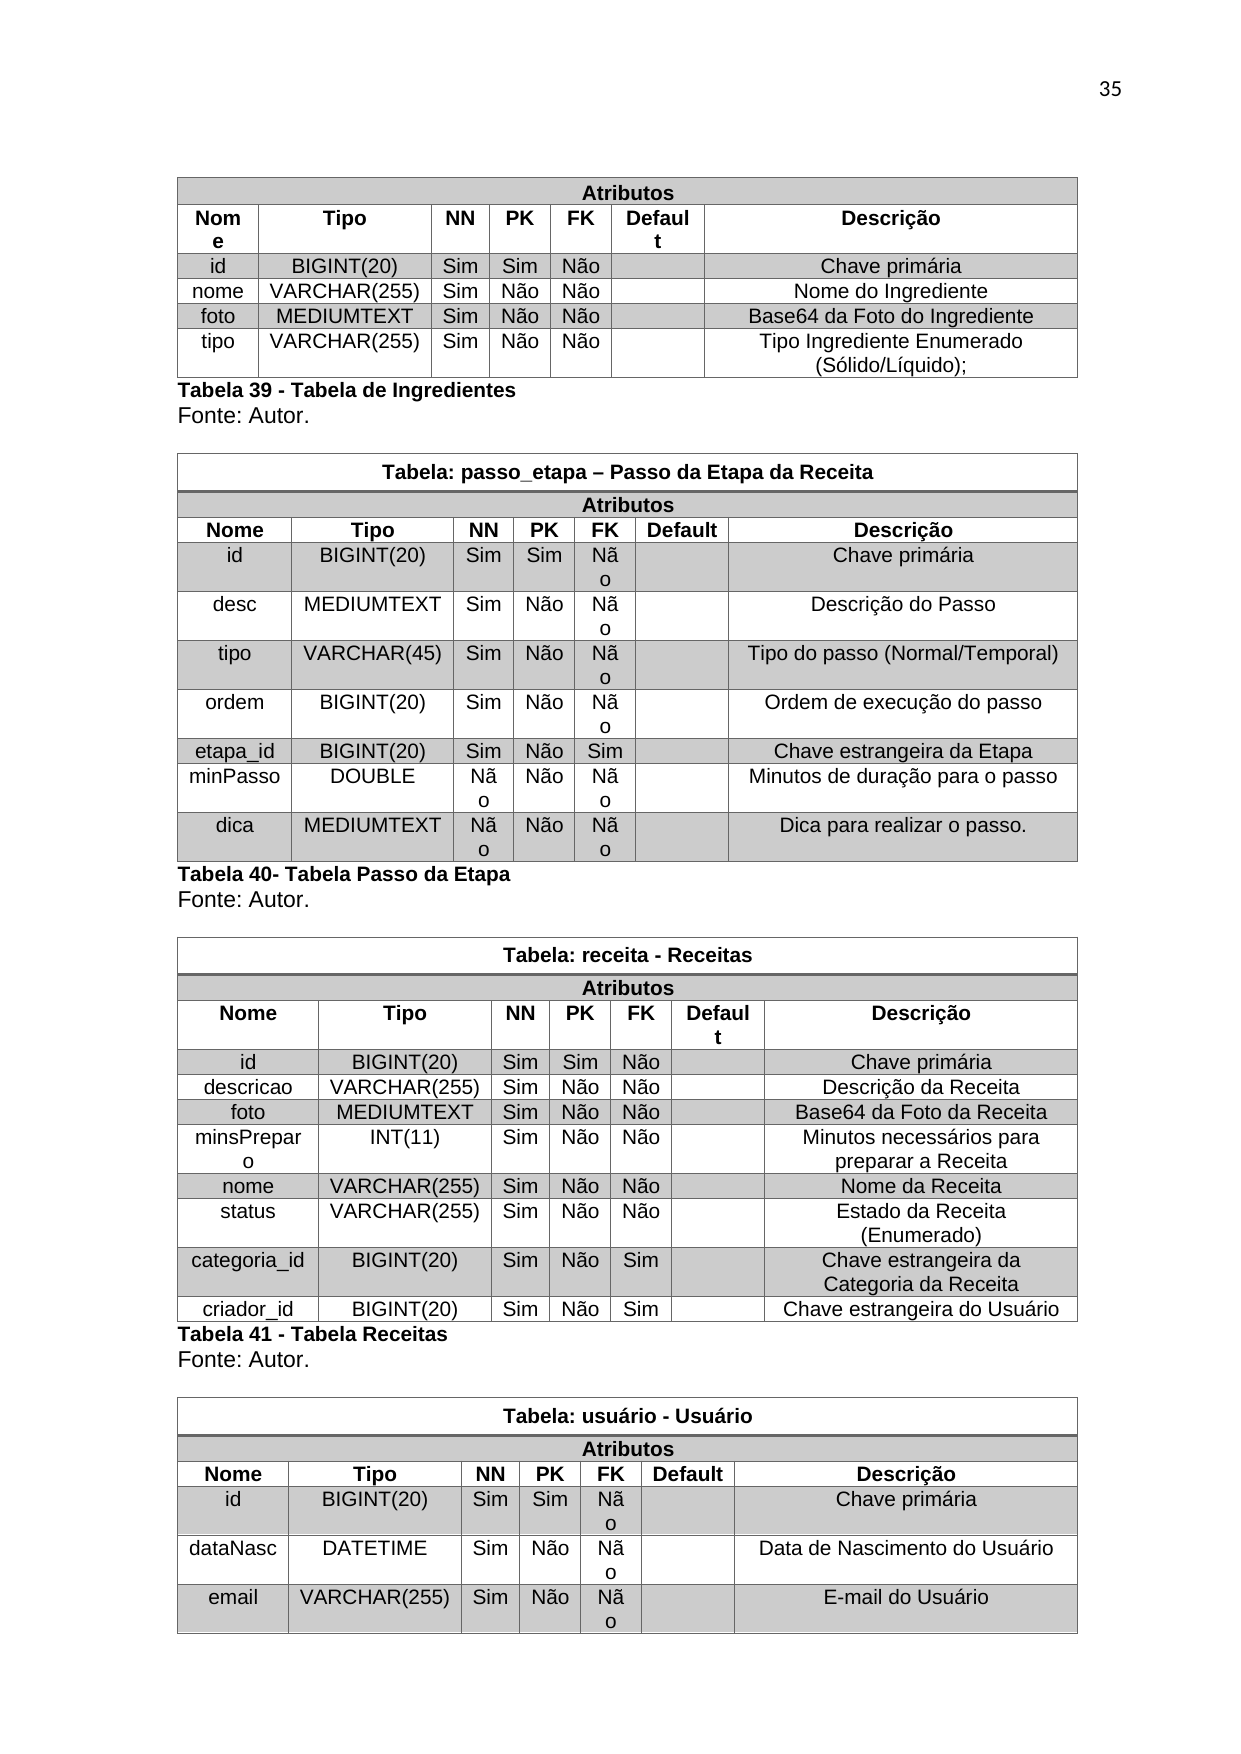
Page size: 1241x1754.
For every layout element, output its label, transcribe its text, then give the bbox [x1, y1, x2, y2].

table_cell Não [520, 1536, 580, 1583]
table_cell Sim [490, 254, 550, 278]
table_cell Não [550, 1248, 610, 1296]
table_cell PK [520, 1462, 580, 1486]
table_cell Não [490, 304, 550, 328]
table_cell NN [462, 1462, 519, 1486]
table_cell FK [575, 518, 635, 542]
table_cell Default [672, 1001, 764, 1049]
table_cell BIGINT(20) [292, 739, 453, 763]
table_cell Não [611, 1125, 671, 1173]
table_cell FK [551, 205, 611, 253]
table_cell Não [550, 1125, 610, 1173]
table_cell Default [612, 205, 704, 253]
table_cell E-mail do Usuário [735, 1585, 1077, 1632]
table_cell id [178, 1050, 318, 1074]
table_cell Sim [520, 1487, 580, 1534]
table_cell MEDIUMTEXT [292, 592, 453, 640]
table_cell [636, 543, 728, 591]
table_cell Tipo [292, 518, 453, 542]
table_cell NN [432, 205, 489, 253]
table_cell BIGINT(20) [292, 543, 453, 591]
table_cell Não [611, 1199, 671, 1247]
table_cell Nome [178, 205, 258, 253]
table_cell Não [611, 1050, 671, 1074]
table_cell Não [550, 1100, 610, 1124]
table_cell Chave primária [765, 1050, 1077, 1074]
table_cell [612, 304, 704, 328]
table_cell Nome [178, 1001, 318, 1049]
table_cell dataNasc [178, 1536, 288, 1583]
table_cell status [178, 1199, 318, 1247]
table_cell Sim [492, 1125, 549, 1173]
table_cell foto [178, 304, 258, 328]
table_cell Não [454, 764, 513, 812]
table_cell BIGINT(20) [319, 1297, 491, 1321]
table_cell Sim [492, 1100, 549, 1124]
table_cell id [178, 543, 291, 591]
table_cell [636, 690, 728, 738]
table_cell Base64 da Foto do Ingrediente [705, 304, 1077, 328]
table_cell Sim [492, 1297, 549, 1321]
table_cell DOUBLE [292, 764, 453, 812]
table_cell Atributos [178, 976, 1077, 1000]
table_cell Não [490, 279, 550, 303]
table_cell PK [490, 205, 550, 253]
table_cell Não [514, 764, 574, 812]
table_cell [672, 1100, 764, 1124]
table_cell criador_id [178, 1297, 318, 1321]
table_cell ordem [178, 690, 291, 738]
table_cell Chave primária [735, 1487, 1077, 1534]
table_cell [672, 1248, 764, 1296]
table_cell NN [454, 518, 513, 542]
table_cell Descrição [729, 518, 1077, 542]
table_cell Sim [432, 254, 489, 278]
table_cell minsPreparo [178, 1125, 318, 1173]
table_cell Não [514, 813, 574, 861]
table_cell [642, 1585, 734, 1632]
table_cell Não [514, 739, 574, 763]
table_cell Não [551, 279, 611, 303]
table_cell [636, 592, 728, 640]
table_cell tipo [178, 329, 258, 377]
table_cell BIGINT(20) [319, 1248, 491, 1296]
table_cell Não [551, 254, 611, 278]
table_cell Sim [611, 1297, 671, 1321]
table_cell VARCHAR(255) [259, 329, 431, 377]
table_cell VARCHAR(255) [289, 1585, 461, 1632]
table_cell Descrição [735, 1462, 1077, 1486]
table_header Tabela: receita - Receitas [178, 938, 1077, 973]
table_cell Não [454, 813, 513, 861]
table_cell [642, 1536, 734, 1583]
table_cell Sim [454, 543, 513, 591]
table_cell Nome [178, 1462, 288, 1486]
table_cell etapa_id [178, 739, 291, 763]
table_cell [636, 764, 728, 812]
table_cell Sim [462, 1536, 519, 1583]
table_header Tabela: passo_etapa – Passo da Etapa da Receita [178, 454, 1077, 490]
table_cell minPasso [178, 764, 291, 812]
table_cell FK [611, 1001, 671, 1049]
table_cell FK [581, 1462, 641, 1486]
table_cell [672, 1125, 764, 1173]
table_cell Sim [514, 543, 574, 591]
table_cell DATETIME [289, 1536, 461, 1583]
table_cell Tipo [259, 205, 431, 253]
table_cell Não [575, 641, 635, 689]
table_cell Não [514, 592, 574, 640]
table_cell dica [178, 813, 291, 861]
table_cell Sim [492, 1248, 549, 1296]
table_cell Atributos [178, 493, 1077, 517]
text Fonte: Autor. [177, 886, 1122, 912]
table_cell Sim [454, 641, 513, 689]
text Fonte: Autor. [177, 1346, 1122, 1372]
table_cell Não [581, 1487, 641, 1534]
table_cell id [178, 1487, 288, 1534]
table_cell [636, 641, 728, 689]
table_cell Não [551, 329, 611, 377]
table_cell Sim [550, 1050, 610, 1074]
table_cell Minutos necessários para preparar a Receita [765, 1125, 1077, 1173]
table_cell INT(11) [319, 1125, 491, 1173]
table_cell Tipo do passo (Normal/Temporal) [729, 641, 1077, 689]
table_cell Não [520, 1585, 580, 1632]
table_cell Não [514, 690, 574, 738]
table_cell MEDIUMTEXT [292, 813, 453, 861]
table_cell Chave estrangeira do Usuário [765, 1297, 1077, 1321]
table_cell Estado da Receita (Enumerado) [765, 1199, 1077, 1247]
table_cell Tipo [289, 1462, 461, 1486]
table_cell Sim [432, 279, 489, 303]
table_cell Não [575, 543, 635, 591]
table_cell Não [550, 1075, 610, 1099]
table_cell PK [550, 1001, 610, 1049]
table_cell [636, 813, 728, 861]
table_cell VARCHAR(255) [319, 1075, 491, 1099]
table_cell Nome da Receita [765, 1174, 1077, 1198]
table_cell [636, 739, 728, 763]
table_cell Sim [492, 1199, 549, 1247]
table_cell Não [611, 1100, 671, 1124]
table_cell Não [550, 1174, 610, 1198]
table_cell descricao [178, 1075, 318, 1099]
table_cell BIGINT(20) [259, 254, 431, 278]
table_cell VARCHAR(45) [292, 641, 453, 689]
table_cell Sim [575, 739, 635, 763]
table_cell [672, 1050, 764, 1074]
table_cell Sim [432, 329, 489, 377]
table_cell nome [178, 279, 258, 303]
table_cell Sim [462, 1585, 519, 1632]
table_cell Sim [492, 1050, 549, 1074]
table_cell Descrição [765, 1001, 1077, 1049]
table_cell Nome [178, 518, 291, 542]
table_cell Sim [492, 1075, 549, 1099]
table_cell Sim [454, 739, 513, 763]
table_cell Nome do Ingrediente [705, 279, 1077, 303]
table_cell Não [550, 1297, 610, 1321]
text Fonte: Autor. [177, 402, 1122, 428]
table_cell Descrição da Receita [765, 1075, 1077, 1099]
table_cell Chave estrangeira da Etapa [729, 739, 1077, 763]
table_cell [612, 279, 704, 303]
table_cell VARCHAR(255) [319, 1174, 491, 1198]
table_cell BIGINT(20) [289, 1487, 461, 1534]
table_cell Não [581, 1536, 641, 1583]
table_cell Ordem de execução do passo [729, 690, 1077, 738]
table_cell MEDIUMTEXT [259, 304, 431, 328]
table_cell Sim [492, 1174, 549, 1198]
table_cell id [178, 254, 258, 278]
table_cell Não [581, 1585, 641, 1632]
table_cell categoria_id [178, 1248, 318, 1296]
table_cell [612, 254, 704, 278]
table_cell Não [514, 641, 574, 689]
table_cell [672, 1199, 764, 1247]
table_cell Data de Nascimento do Usuário [735, 1536, 1077, 1583]
table_cell Chave estrangeira da Categoria da Receita [765, 1248, 1077, 1296]
table_cell Sim [454, 592, 513, 640]
table_cell VARCHAR(255) [319, 1199, 491, 1247]
table_cell BIGINT(20) [319, 1050, 491, 1074]
table_cell Tipo [319, 1001, 491, 1049]
table_cell Default [642, 1462, 734, 1486]
table_cell PK [514, 518, 574, 542]
table_cell Default [636, 518, 728, 542]
table_cell Atributos [178, 178, 1077, 204]
table_cell Não [575, 592, 635, 640]
table_cell Descrição do Passo [729, 592, 1077, 640]
table_cell Descrição [705, 205, 1077, 253]
table_cell [672, 1174, 764, 1198]
table_header Tabela: usuário - Usuário [178, 1398, 1077, 1433]
table_cell MEDIUMTEXT [319, 1100, 491, 1124]
table_cell Tipo Ingrediente Enumerado (Sólido/Líquido); [705, 329, 1077, 377]
table_cell Sim [462, 1487, 519, 1534]
table_cell Não [611, 1174, 671, 1198]
table_cell Sim [432, 304, 489, 328]
table_cell VARCHAR(255) [259, 279, 431, 303]
table_cell nome [178, 1174, 318, 1198]
table_cell Base64 da Foto da Receita [765, 1100, 1077, 1124]
table_cell NN [492, 1001, 549, 1049]
table_cell [672, 1297, 764, 1321]
table_cell Não [611, 1075, 671, 1099]
table_cell Minutos de duração para o passo [729, 764, 1077, 812]
table_cell [672, 1075, 764, 1099]
table_cell Não [551, 304, 611, 328]
table_cell Não [550, 1199, 610, 1247]
table_cell BIGINT(20) [292, 690, 453, 738]
table_cell tipo [178, 641, 291, 689]
table_cell Não [490, 329, 550, 377]
table_cell Chave primária [705, 254, 1077, 278]
table_cell Não [575, 764, 635, 812]
table_cell [642, 1487, 734, 1534]
table_cell Dica para realizar o passo. [729, 813, 1077, 861]
table_cell Não [575, 813, 635, 861]
table_cell Sim [454, 690, 513, 738]
table_cell email [178, 1585, 288, 1632]
table_cell desc [178, 592, 291, 640]
table_cell Atributos [178, 1437, 1077, 1461]
table_cell Sim [611, 1248, 671, 1296]
table_cell Chave primária [729, 543, 1077, 591]
table_cell foto [178, 1100, 318, 1124]
table_cell [612, 329, 704, 377]
table_cell Não [575, 690, 635, 738]
